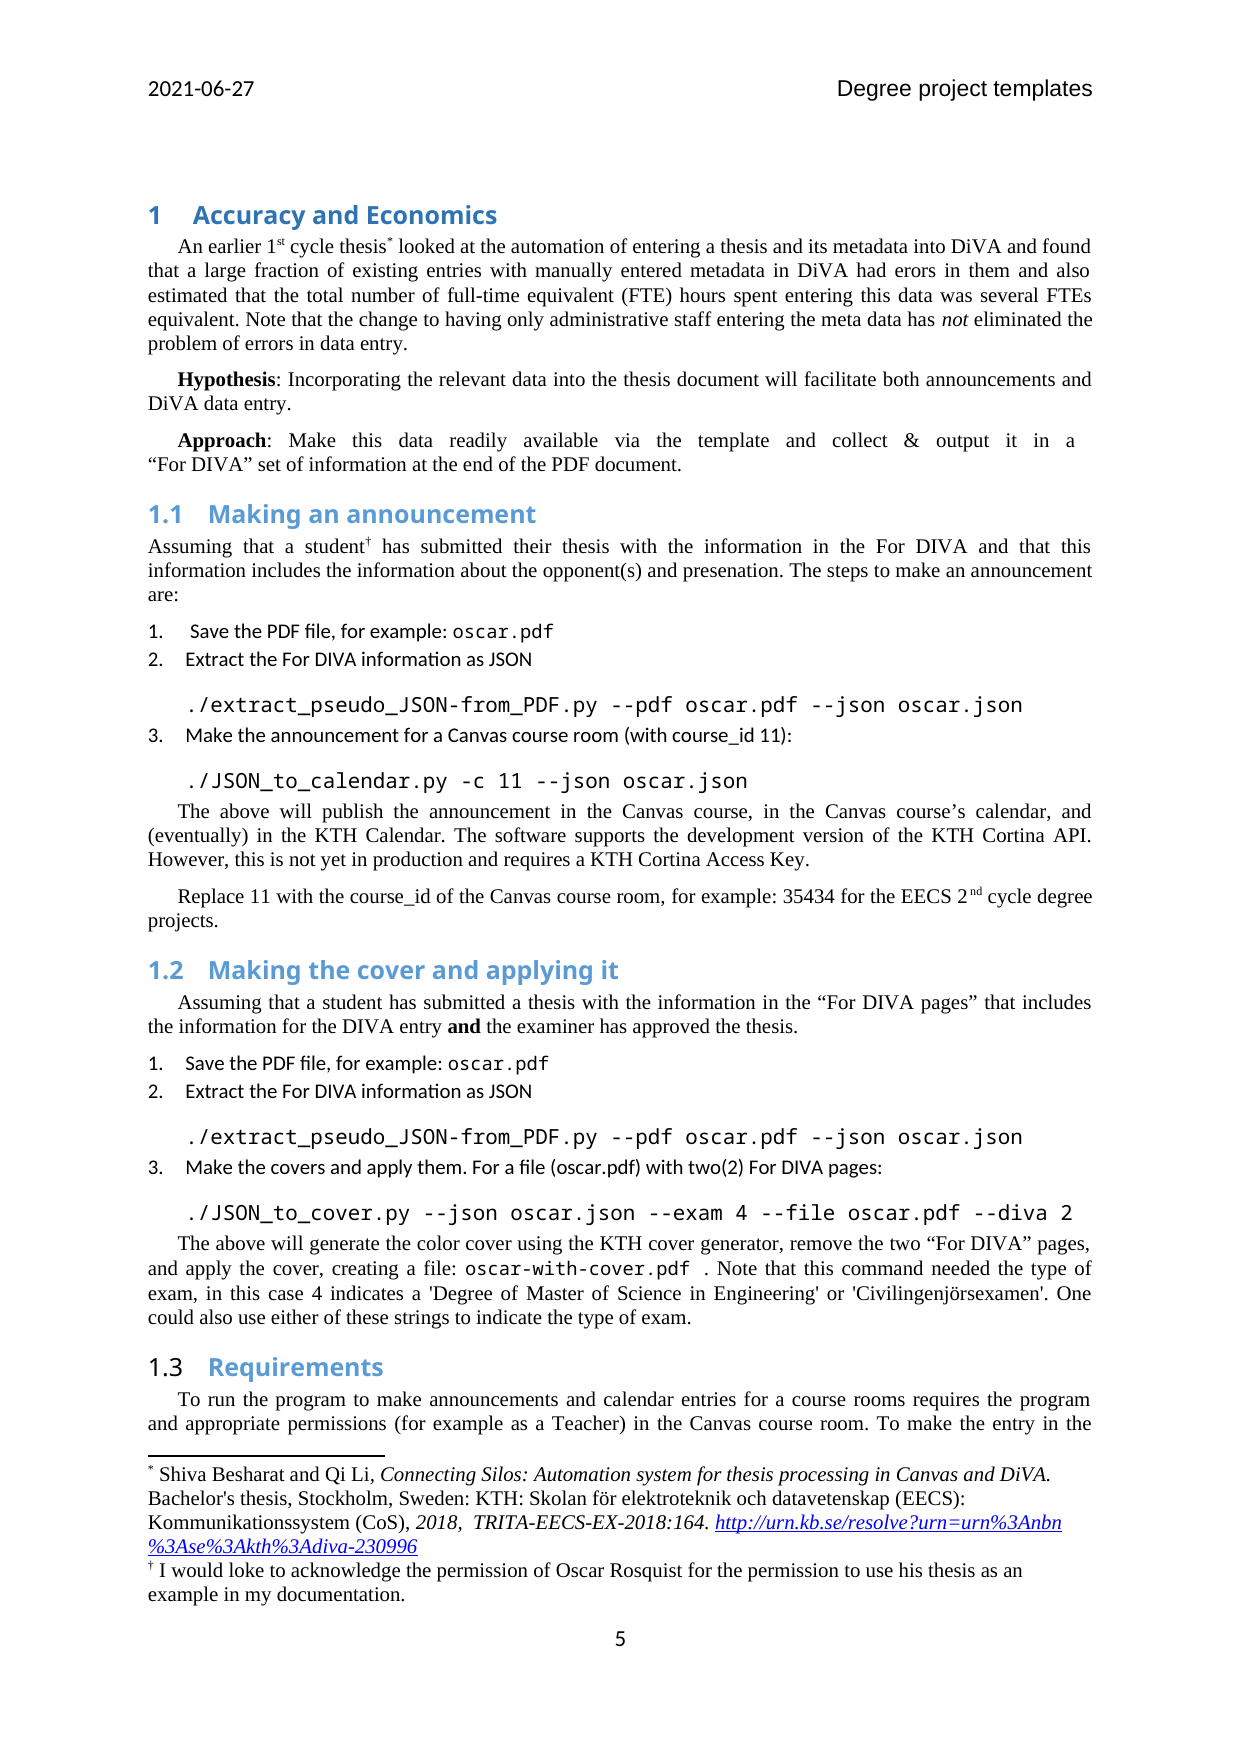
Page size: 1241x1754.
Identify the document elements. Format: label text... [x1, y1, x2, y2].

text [148, 1386, 1093, 1434]
text The above will generate the color cover using the KTH cover generator, remove the two “For DIVA” pages, and apply the cover, creating a file: oscar-with-cover.pdf . Note that this command needed the type of exam, in this case 4 indicates a 'Degree of Master of Science in Engineering' or 'Civilingenjörsexamen'. One could also use either of these strings to indicate the type of exam. [148, 1231, 1093, 1329]
subtitle Making the cover and applying it [148, 953, 1093, 987]
list Extract the For DIVA information as JSON [148, 646, 1093, 671]
text Assuming that a student has submitted a thesis with the information in the “For DIVA pages” that includes the information for the DIVA entry and the examiner has approved the thesis. [148, 989, 1093, 1038]
list Make the announcement for a Canvas course room (with course_id 11): [148, 722, 1093, 748]
subtitle Accuracy and Economics [148, 198, 1093, 232]
subtitle Requirements [148, 1350, 1093, 1384]
text ./extract_pseudo_JSON-from_PDF.py --pdf oscar.pdf --json oscar.json [148, 1122, 1093, 1150]
list Extract the For DIVA information as JSON [148, 1078, 1093, 1103]
subtitle Making an announcement [148, 497, 1093, 531]
text Replace 11 with the course_id of the Canvas course room, for example: 35434 for the EECS 2nd cycle degree projects. [148, 884, 1093, 932]
text The above will publish the announcement in the Canvas course, in the Canvas course’s calendar, and (eventually) in the KTH Calendar. The software supports the development version of the KTH Cortina API. However, this is not yet in production and requires a KTH Cortina Access Key. [148, 799, 1093, 871]
text Assuming that a student has submitted their thesis with the information in the For DIVA and that this information includes the information about the opponent(s) and presenation. The steps to make an announcement are: [148, 533, 1093, 606]
text ./JSON_to_cover.py --json oscar.json --exam 4 --file oscar.pdf --diva 2 [148, 1198, 1093, 1227]
list Make the covers and apply them. For a file (oscar.pdf) with two(2) For DIVA pages: [148, 1154, 1093, 1180]
text ./extract_pseudo_JSON-from_PDF.py --pdf oscar.pdf --json oscar.json [148, 690, 1093, 718]
text An earlier 1st cycle thesis looked at the automation of entering a thesis and its metadata into DiVA and found that a large fraction of existing entries with manually entered metadata in DiVA had erors in them and also estimated that the total number of full-time equivalent (FTE) hours spent entering this data was several FTEs equivalent. Note that the change to having only administrative staff entering the meta data has not eliminated the problem of errors in data entry. [148, 234, 1093, 355]
text ./JSON_to_calendar.py -c 11 --json oscar.json [148, 767, 1093, 795]
list Save the PDF file, for example: oscar.pdf [148, 618, 1093, 644]
list Save the PDF file, for example: oscar.pdf [148, 1050, 1093, 1076]
text Hypothesis: Incorporating the relevant data into the thesis document will facilitate both announcements and DiVA data entry. [148, 367, 1093, 415]
text Approach: Make this data readily available via the template and collect & output it in a “For DIVA” set of information at the end of the PDF document. [148, 428, 1093, 476]
